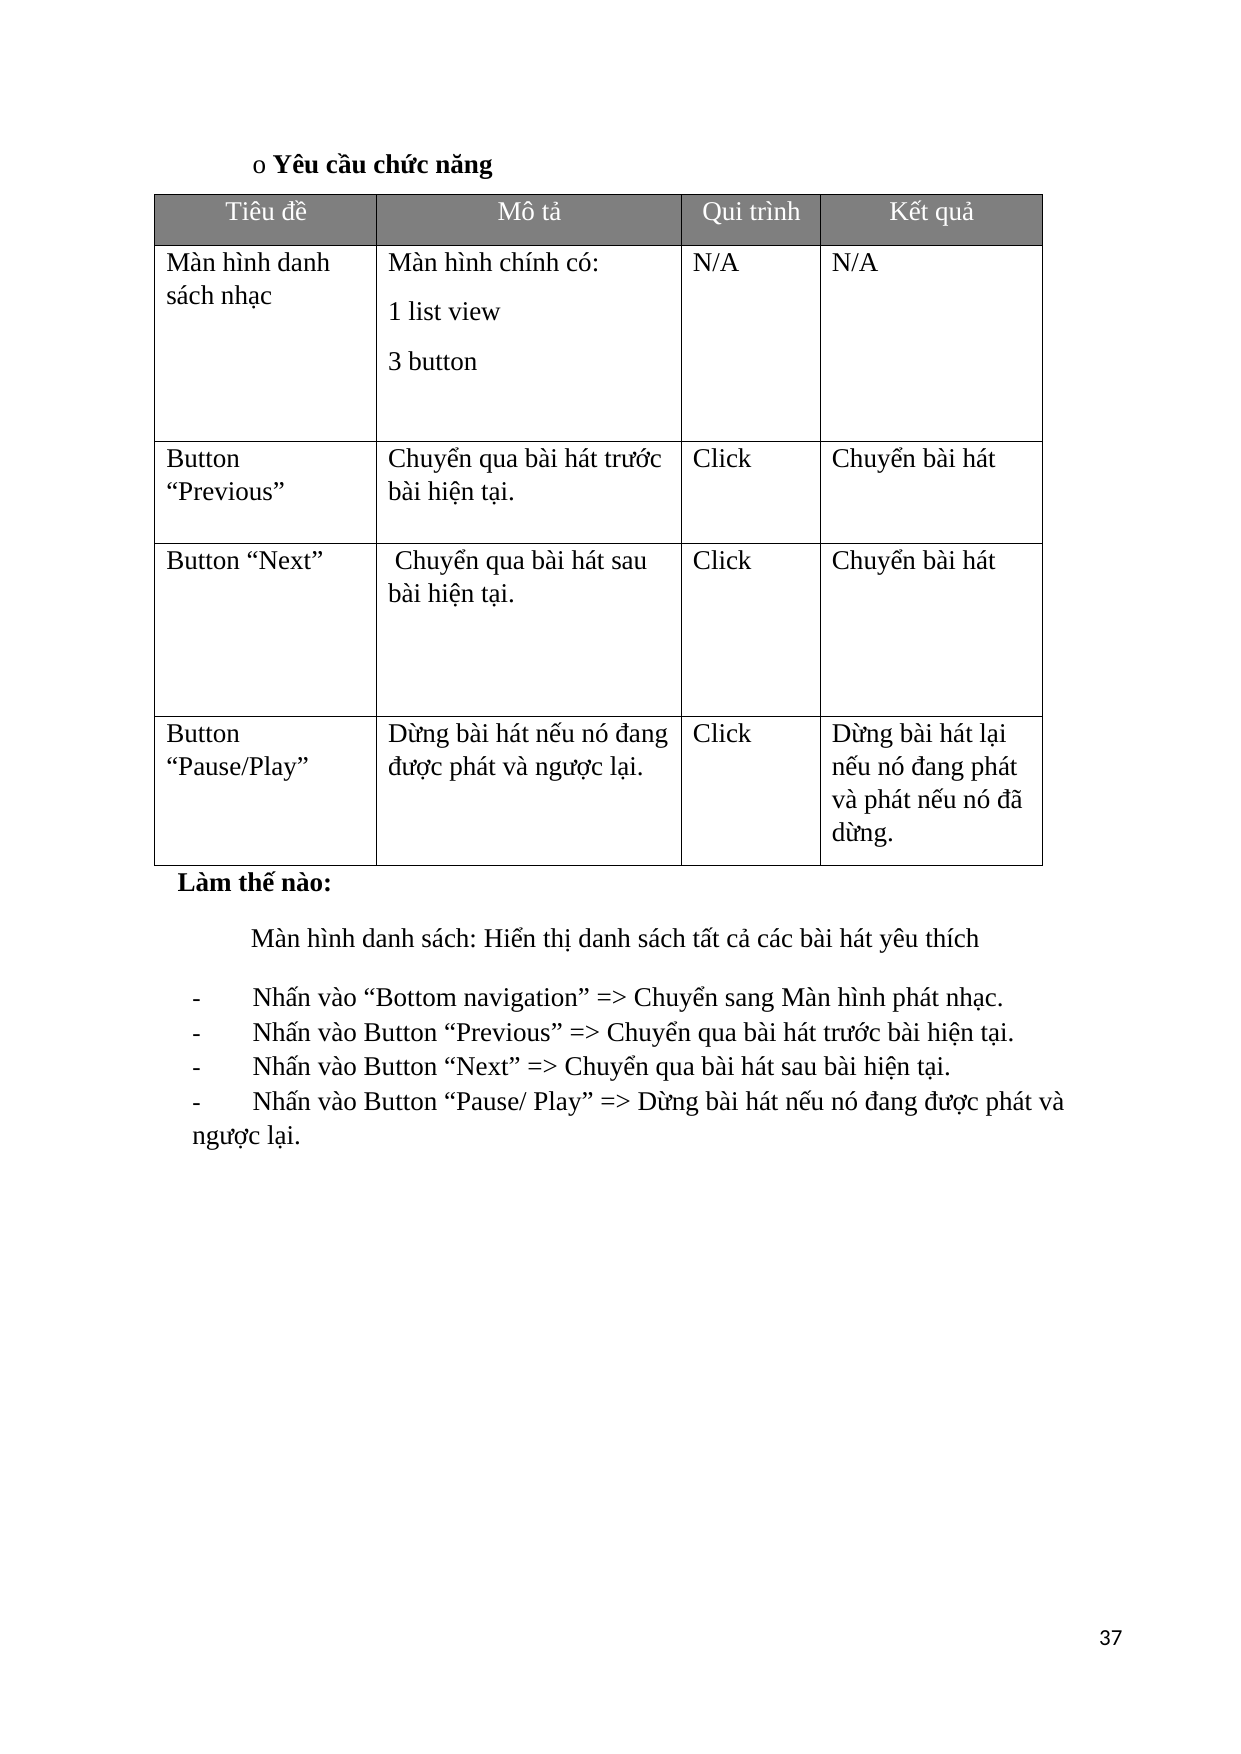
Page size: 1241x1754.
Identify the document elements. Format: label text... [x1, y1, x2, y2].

list Nhấn vào Button “Next” => Chuyển qua bài hát sau bài hiện tại. [192, 1051, 1122, 1082]
table_cell Click [682, 442, 820, 543]
table_cell Chuyển bài hát [821, 544, 1042, 716]
list Nhấn vào Button “Previous” => Chuyển qua bài hát trước bài hiện tại. [192, 1016, 1122, 1047]
table_header Tiêu đề [155, 195, 376, 245]
table_cell Chuyển qua bài hát trước bài hiện tại. [377, 442, 681, 543]
table_header Qui trình [682, 195, 820, 245]
table_cell Màn hình danh sách nhạc [155, 246, 376, 441]
text Làm thế nào: [177, 866, 1122, 897]
table_cell Button “Next” [155, 544, 376, 716]
subtitle o Yêu cầu chức năng [252, 148, 933, 179]
table_cell Click [682, 544, 820, 716]
table_cell N/A [682, 246, 820, 441]
table_cell Chuyển bài hát [821, 442, 1042, 543]
table_cell N/A [821, 246, 1042, 441]
table_cell Dừng bài hát lại nếu nó đang phát và phát nếu nó đã dừng. [821, 717, 1042, 865]
table_header Kết quả [821, 195, 1042, 245]
table_cell Button “Previous” [155, 442, 376, 543]
table_cell Button “Pause/Play” [155, 717, 376, 865]
table_cell Màn hình chính có: 1 list view 3 button [377, 246, 681, 441]
table_cell Click [682, 717, 820, 865]
list Nhấn vào “Bottom navigation” => Chuyển sang Màn hình phát nhạc. [192, 982, 1122, 1013]
table_cell Dừng bài hát nếu nó đang được phát và ngược lại. [377, 717, 681, 865]
table_header Mô tả [377, 195, 681, 245]
table_cell Chuyển qua bài hát sau bài hiện tại. [377, 544, 681, 716]
list Nhấn vào Button “Pause/ Play” => Dừng bài hát nếu nó đang được phát và ngược lại. [192, 1085, 1122, 1151]
text Màn hình danh sách: Hiển thị danh sách tất cả các bài hát yêu thích [251, 922, 1122, 953]
